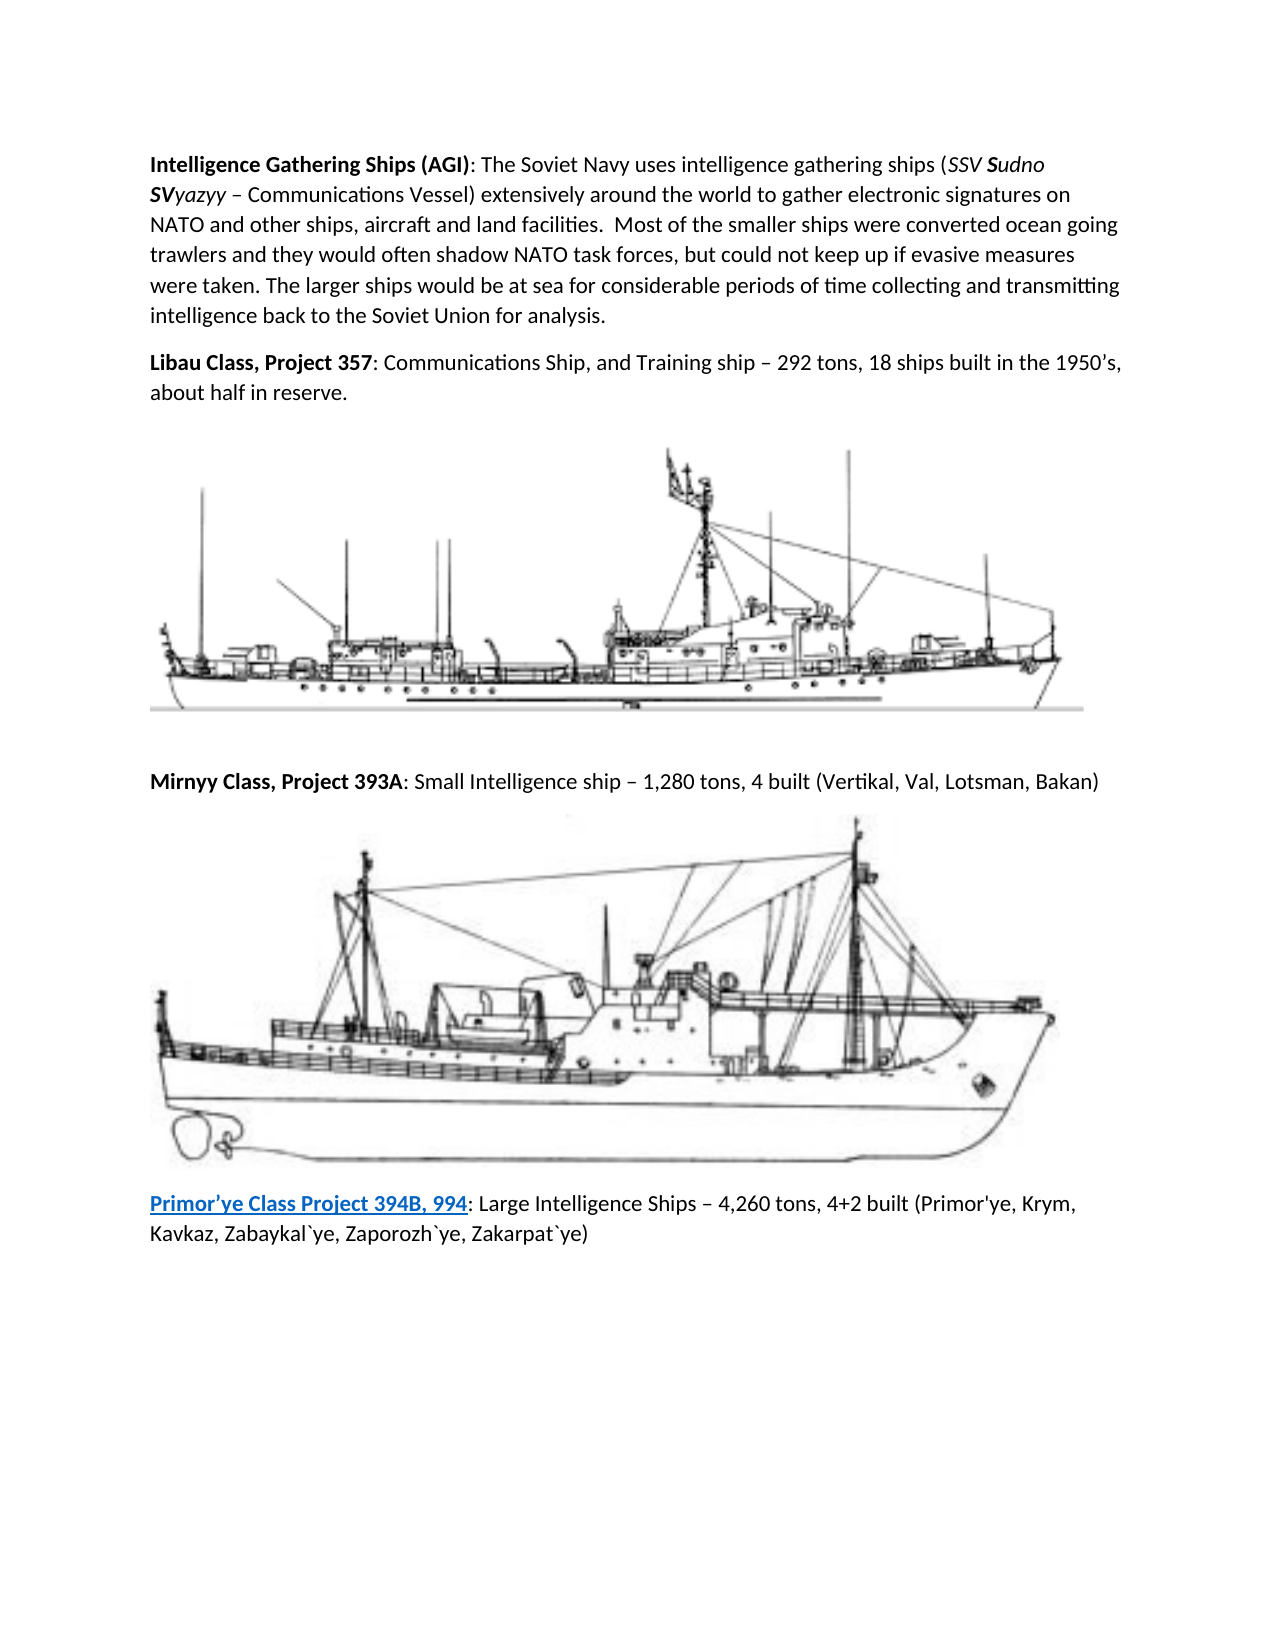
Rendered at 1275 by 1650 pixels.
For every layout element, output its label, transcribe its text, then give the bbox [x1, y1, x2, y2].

text Primor’ye Class Project 394B, 994: Large Intelligence Ships – 4,260 tons, 4+2 built (Primor'ye, Krym, Kavkaz, Zabaykal`ye, Zaporozh`ye, Zakarpat`ye) [150, 1189, 1125, 1247]
picture [150, 425, 1084, 749]
text Libau Class, Project 357: Communications Ship, and Training ship – 292 tons, 18 ships built in the 1950’s, about half in reserve. [150, 348, 1125, 406]
text Mirnyy Class, Project 393A: Small Intelligence ship – 1,280 tons, 4 built (Vertikal, Val, Lotsman, Bakan) [150, 767, 1125, 795]
text Intelligence Gathering Ships (AGI): The Soviet Navy uses intelligence gathering ships (SSV Sudno SVyazyy – Communications Vessel) extensively around the world to gather electronic signatures on NATO and other ships, aircraft and land facilities. Most of the smaller ships were converted ocean going trawlers and they would often shadow NATO task forces, but could not keep up if evasive measures were taken. The larger ships would be at sea for considerable periods of time collecting and transmitting intelligence back to the Soviet Union for analysis. [150, 150, 1125, 329]
picture [150, 814, 1061, 1171]
